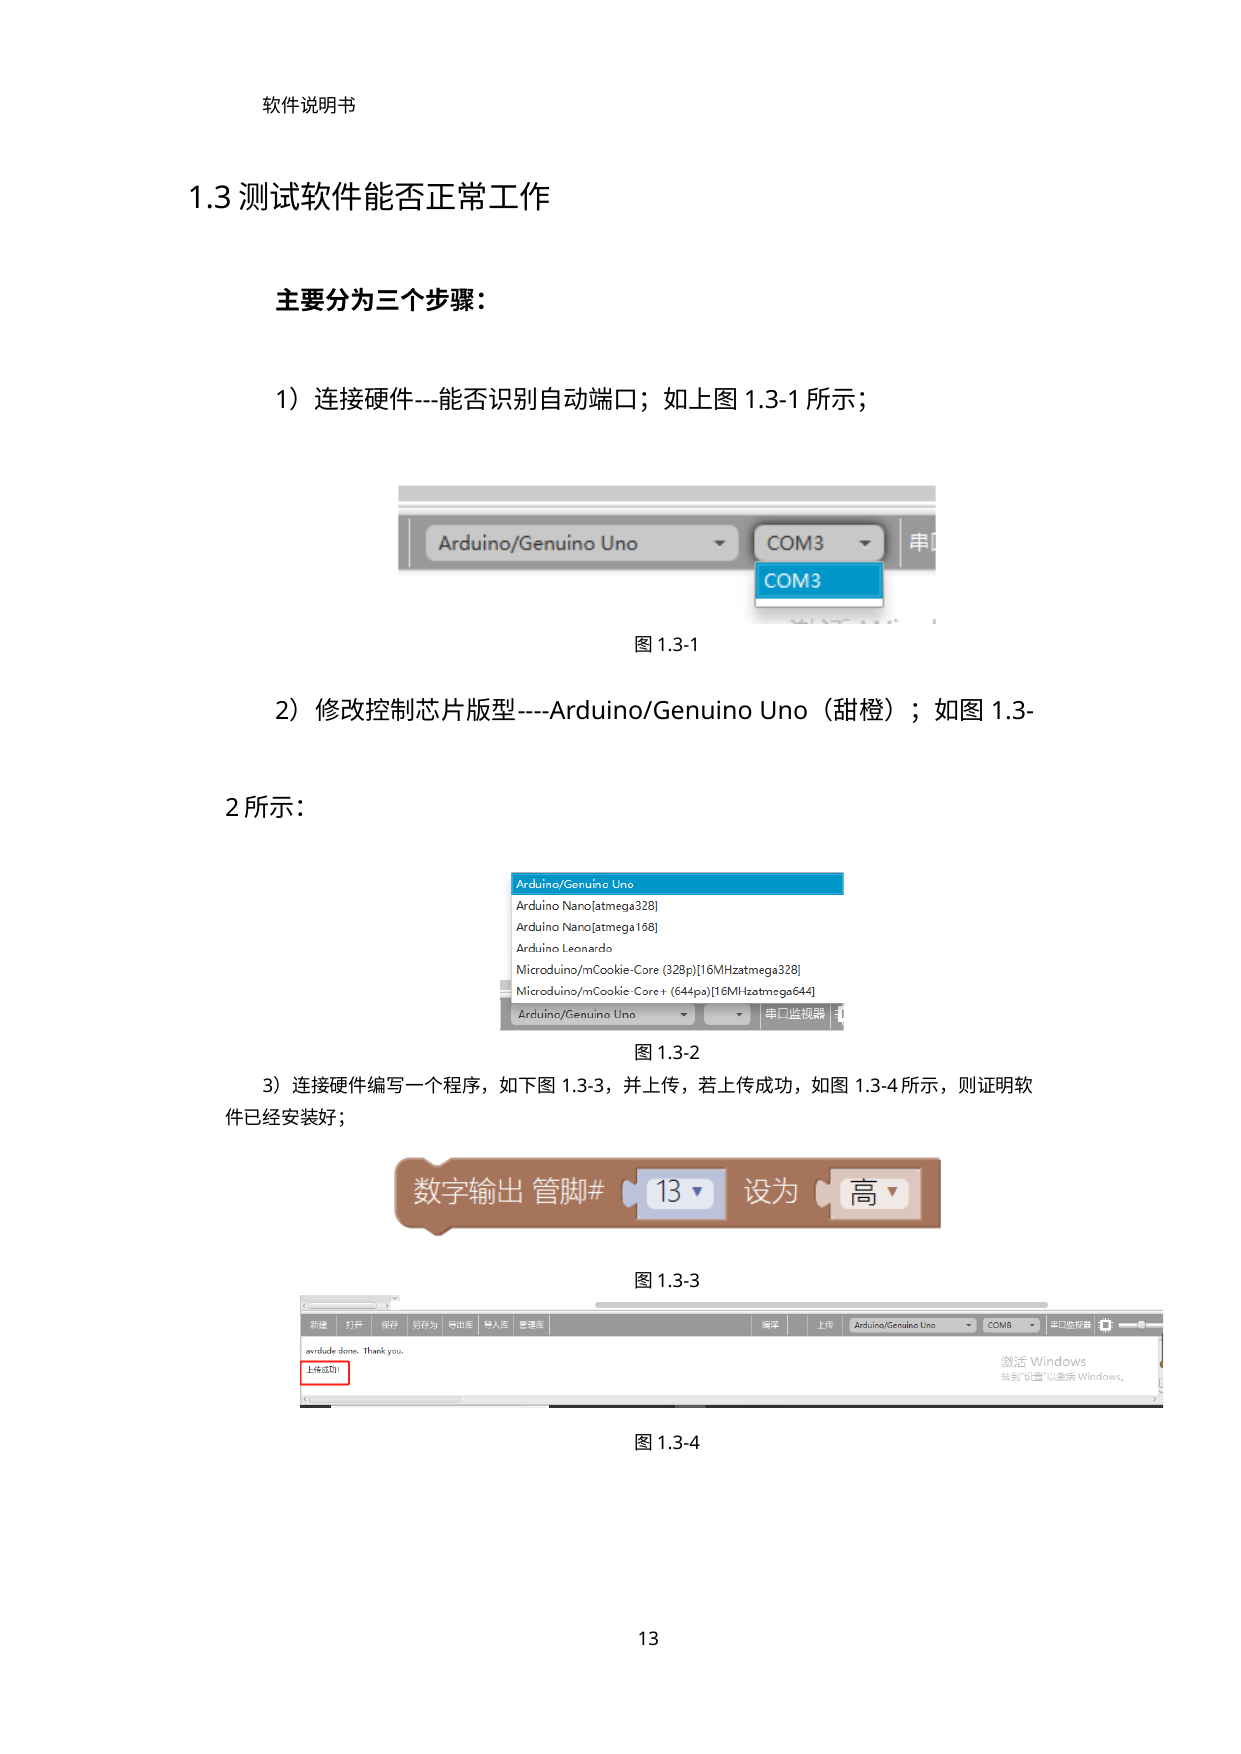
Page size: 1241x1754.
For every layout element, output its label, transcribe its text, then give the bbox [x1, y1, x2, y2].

text 图1.3-1 [262, 627, 1034, 660]
picture [500, 872, 844, 1031]
picture [398, 464, 936, 624]
text 1）连接硬件---能否识别自动端口；如上图1.3-1所示； [225, 365, 1034, 430]
text 图1.3-2 [262, 1035, 1034, 1068]
text 图1.3-4 [262, 1425, 1034, 1458]
text 3）连接硬件编写一个程序，如下图1.3-3，并上传，若上传成功，如图1.3-4所示，则证明软件已经安装好； [225, 1068, 1034, 1133]
picture [300, 1295, 1164, 1408]
text 主要分为三个步骤： [225, 266, 1034, 331]
subtitle 1.3测试软件能否正常工作 [187, 162, 1034, 227]
text 2）修改控制芯片版型----Arduino/Genuino Uno（甜橙）；如图1.3-2所示： [225, 676, 1034, 838]
picture [376, 1132, 958, 1257]
text 图1.3-3 [262, 1263, 1034, 1295]
